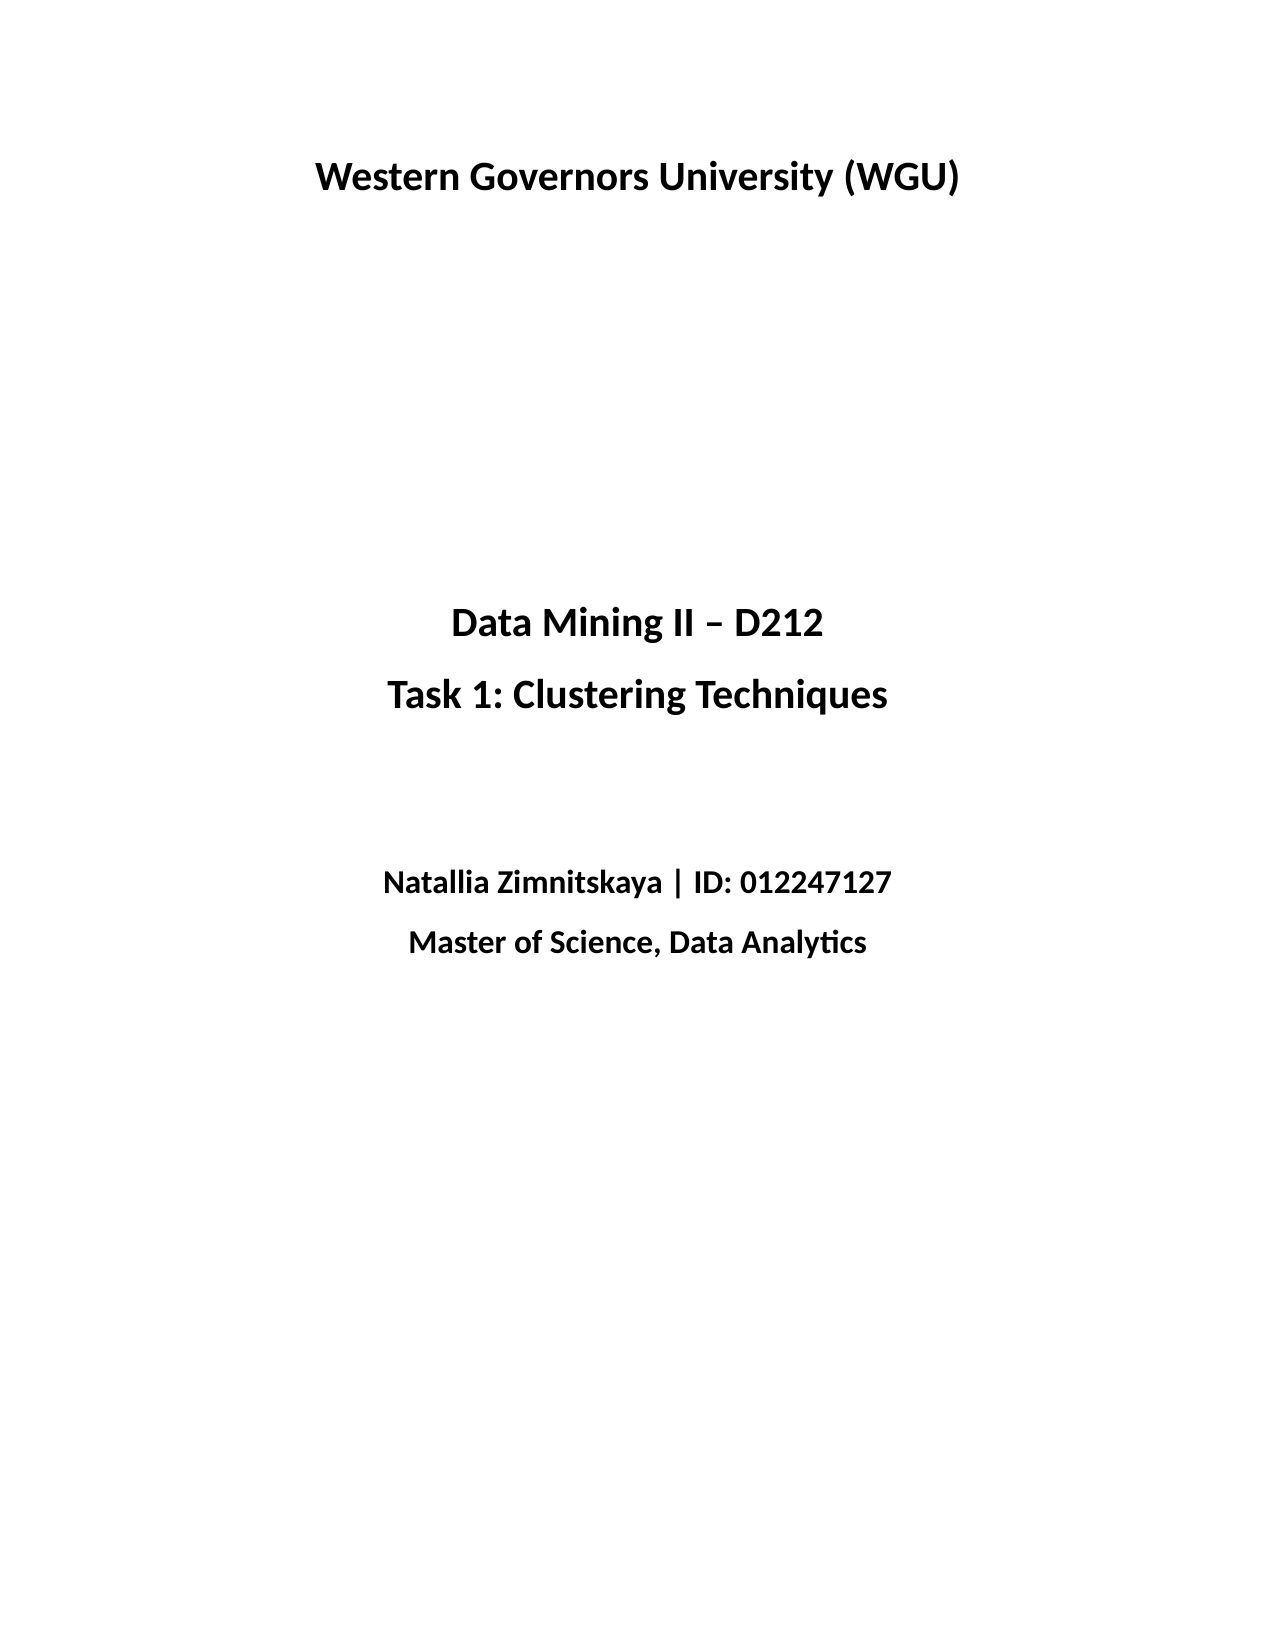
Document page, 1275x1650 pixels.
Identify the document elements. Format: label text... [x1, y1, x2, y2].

text Natallia Zimnitskaya | ID: 012247127 [150, 861, 1125, 901]
text Master of Science, Data Analytics [150, 921, 1125, 962]
text Western Governors University (WGU) [150, 150, 1125, 201]
text Data Mining II – D212 [150, 596, 1125, 647]
text Task 1: Clustering Techniques [150, 668, 1125, 719]
